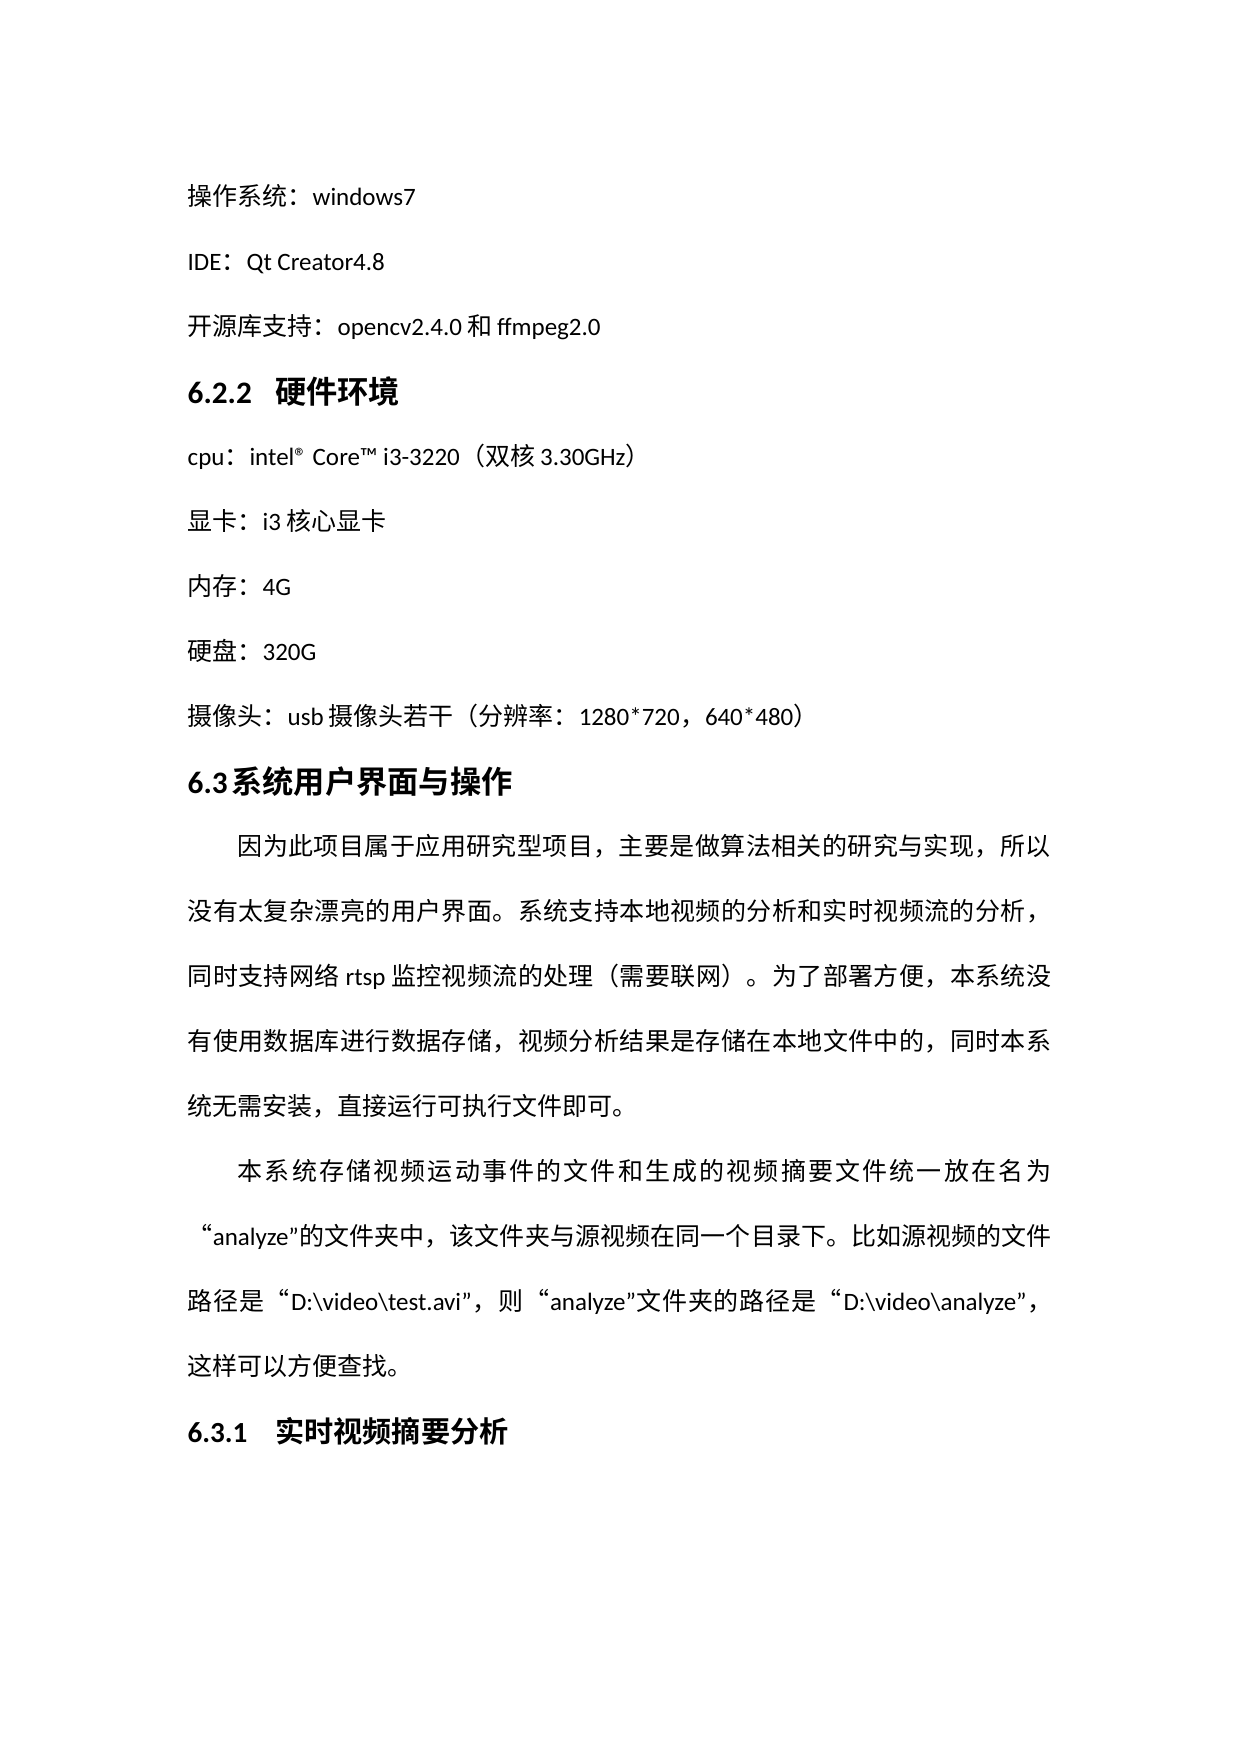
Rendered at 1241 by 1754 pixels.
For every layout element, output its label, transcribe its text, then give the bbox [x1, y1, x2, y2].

text 显卡：i3核心显卡 [187, 487, 1053, 552]
text 内存：4G [187, 552, 1053, 617]
text 操作系统：windows7 [187, 162, 1053, 227]
text 本系统存储视频运动事件的文件和生成的视频摘要文件统一放在名为“analyze”的文件夹中，该文件夹与源视频在同一个目录下。比如源视频的文件路径是“D:\video\test.avi”，则“analyze”文件夹的路径是“D:\video\analyze”，这样可以方便查找。 [187, 1137, 1053, 1397]
list 系统用户界面与操作 [187, 747, 1053, 812]
text 因为此项目属于应用研究型项目，主要是做算法相关的研究与实现，所以没有太复杂漂亮的用户界面。系统支持本地视频的分析和实时视频流的分析，同时支持网络rtsp监控视频流的处理（需要联网）。为了部署方便，本系统没有使用数据库进行数据存储，视频分析结果是存储在本地文件中的，同时本系统无需安装，直接运行可执行文件即可。 [187, 812, 1053, 1137]
list 硬件环境 [187, 357, 1053, 422]
list 实时视频摘要分析 [187, 1397, 1053, 1462]
text 摄像头：usb摄像头若干（分辨率：1280*720，640*480） [187, 682, 1053, 747]
text 开源库支持：opencv2.4.0和ffmpeg2.0 [187, 292, 1053, 357]
text cpu：intel® Core™ i3-3220（双核3.30GHz） [187, 422, 1053, 487]
text IDE：Qt Creator4.8 [187, 227, 1053, 292]
text 硬盘：320G [187, 617, 1053, 682]
